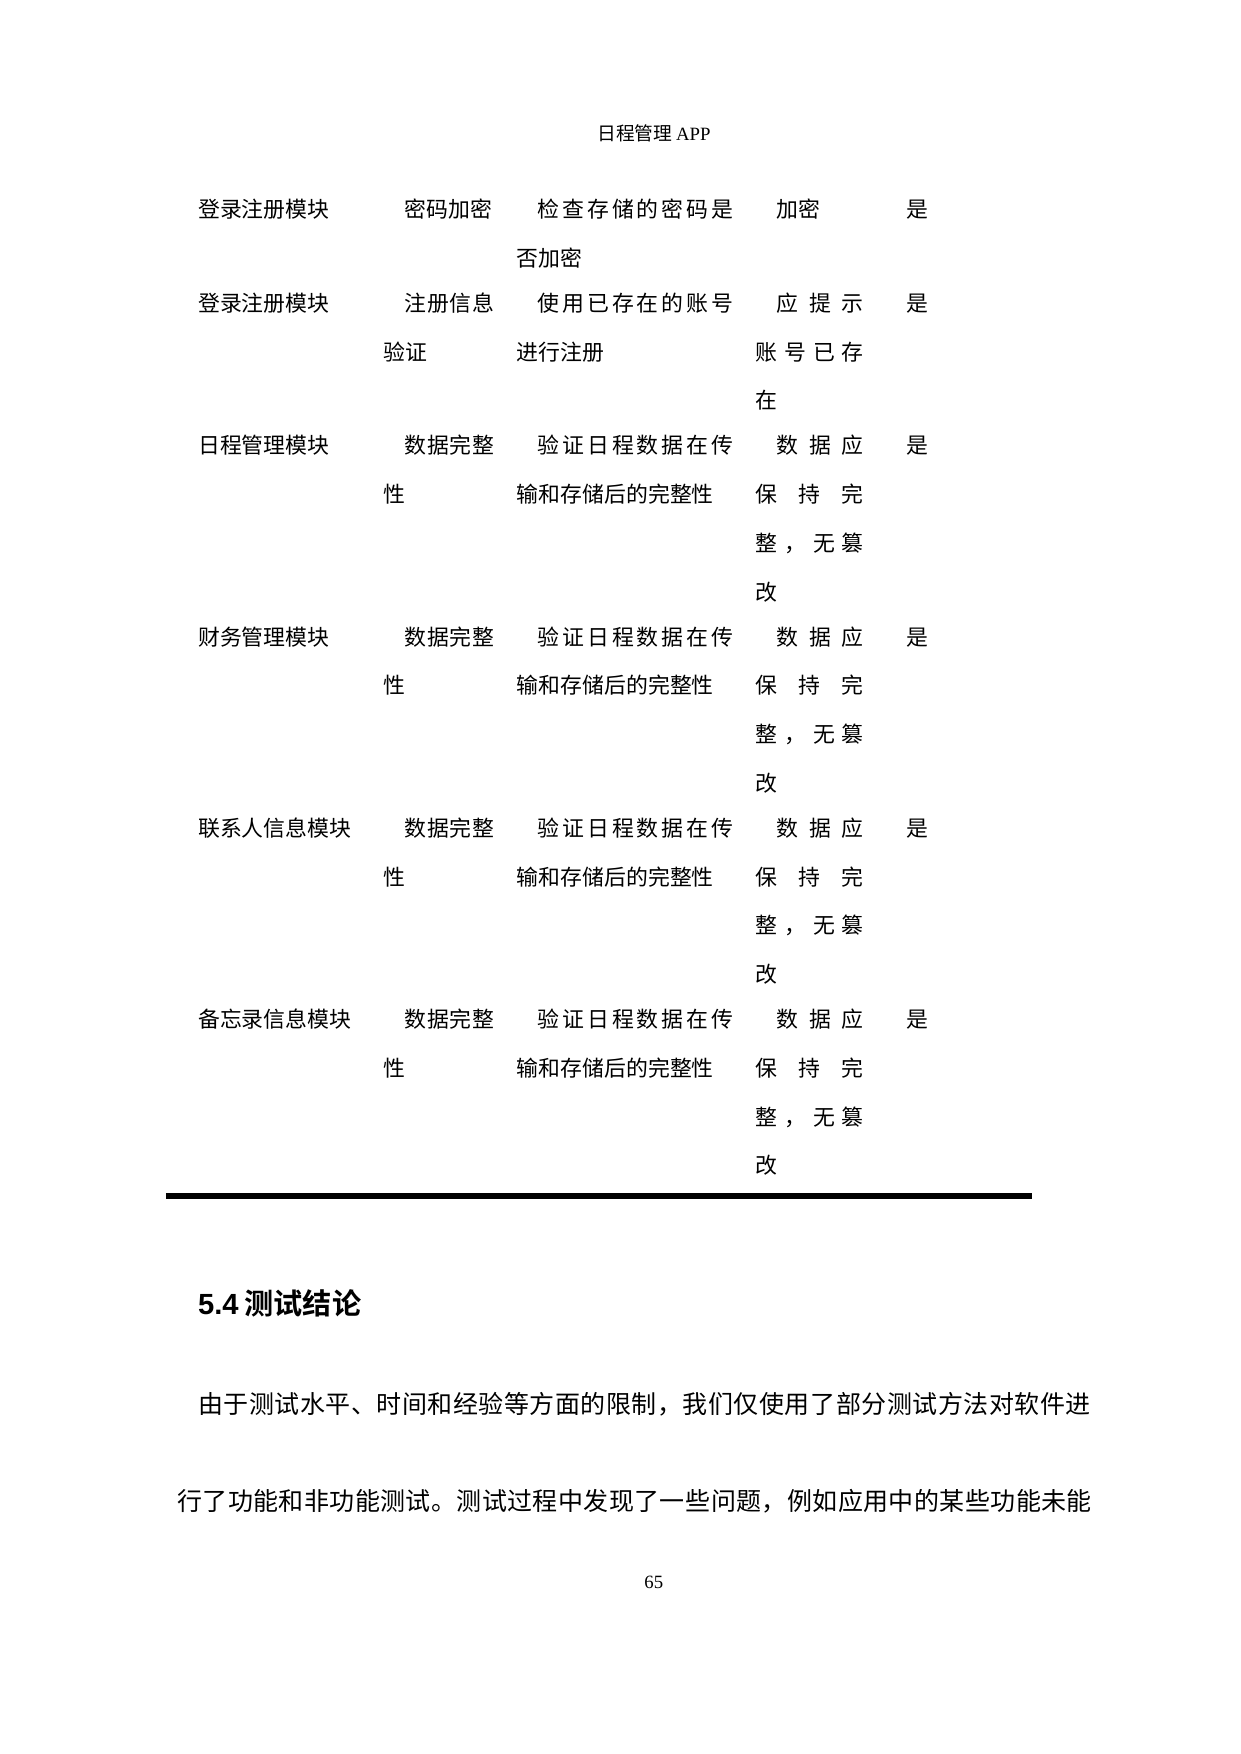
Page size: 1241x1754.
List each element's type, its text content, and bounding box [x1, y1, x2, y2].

table_cell 检查存储的密码是否加密 [505, 192, 744, 285]
table_cell 数据应保持完整，无篡改 [744, 1002, 874, 1193]
table_cell 加密 [744, 192, 874, 285]
table_cell 数据应保持完整，无篡改 [744, 428, 874, 619]
table_cell 数据完整性 [373, 1002, 505, 1193]
table_cell 数据应保持完整，无篡改 [744, 810, 874, 1002]
table_cell 使用已存在的账号进行注册 [505, 285, 744, 428]
table_cell 是 [875, 285, 1032, 428]
table_cell 日程管理模块 [166, 428, 372, 619]
table_cell 联系人信息模块 [166, 810, 372, 1002]
table_cell 是 [875, 810, 1032, 1002]
table_cell 是 [875, 619, 1032, 810]
table_cell 验证日程数据在传输和存储后的完整性 [505, 619, 744, 810]
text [177, 1370, 1093, 1532]
subtitle 5.4测试结论 [177, 1269, 1093, 1334]
table_cell 验证日程数据在传输和存储后的完整性 [505, 810, 744, 1002]
table_cell 应提示账号已存在 [744, 285, 874, 428]
table_cell 数据应保持完整，无篡改 [744, 619, 874, 810]
table_cell 数据完整性 [373, 619, 505, 810]
table_cell 数据完整性 [373, 428, 505, 619]
table_cell 登录注册模块 [166, 192, 372, 285]
table_cell 密码加密 [373, 192, 505, 285]
table_cell 是 [875, 428, 1032, 619]
table_cell 验证日程数据在传输和存储后的完整性 [505, 428, 744, 619]
table_cell 数据完整性 [373, 810, 505, 1002]
table_cell 是 [875, 192, 1032, 285]
table_cell 注册信息验证 [373, 285, 505, 428]
table_cell 财务管理模块 [166, 619, 372, 810]
table_cell 是 [875, 1002, 1032, 1193]
table_cell 验证日程数据在传输和存储后的完整性 [505, 1002, 744, 1193]
table_cell 备忘录信息模块 [166, 1002, 372, 1193]
table_cell 登录注册模块 [166, 285, 372, 428]
